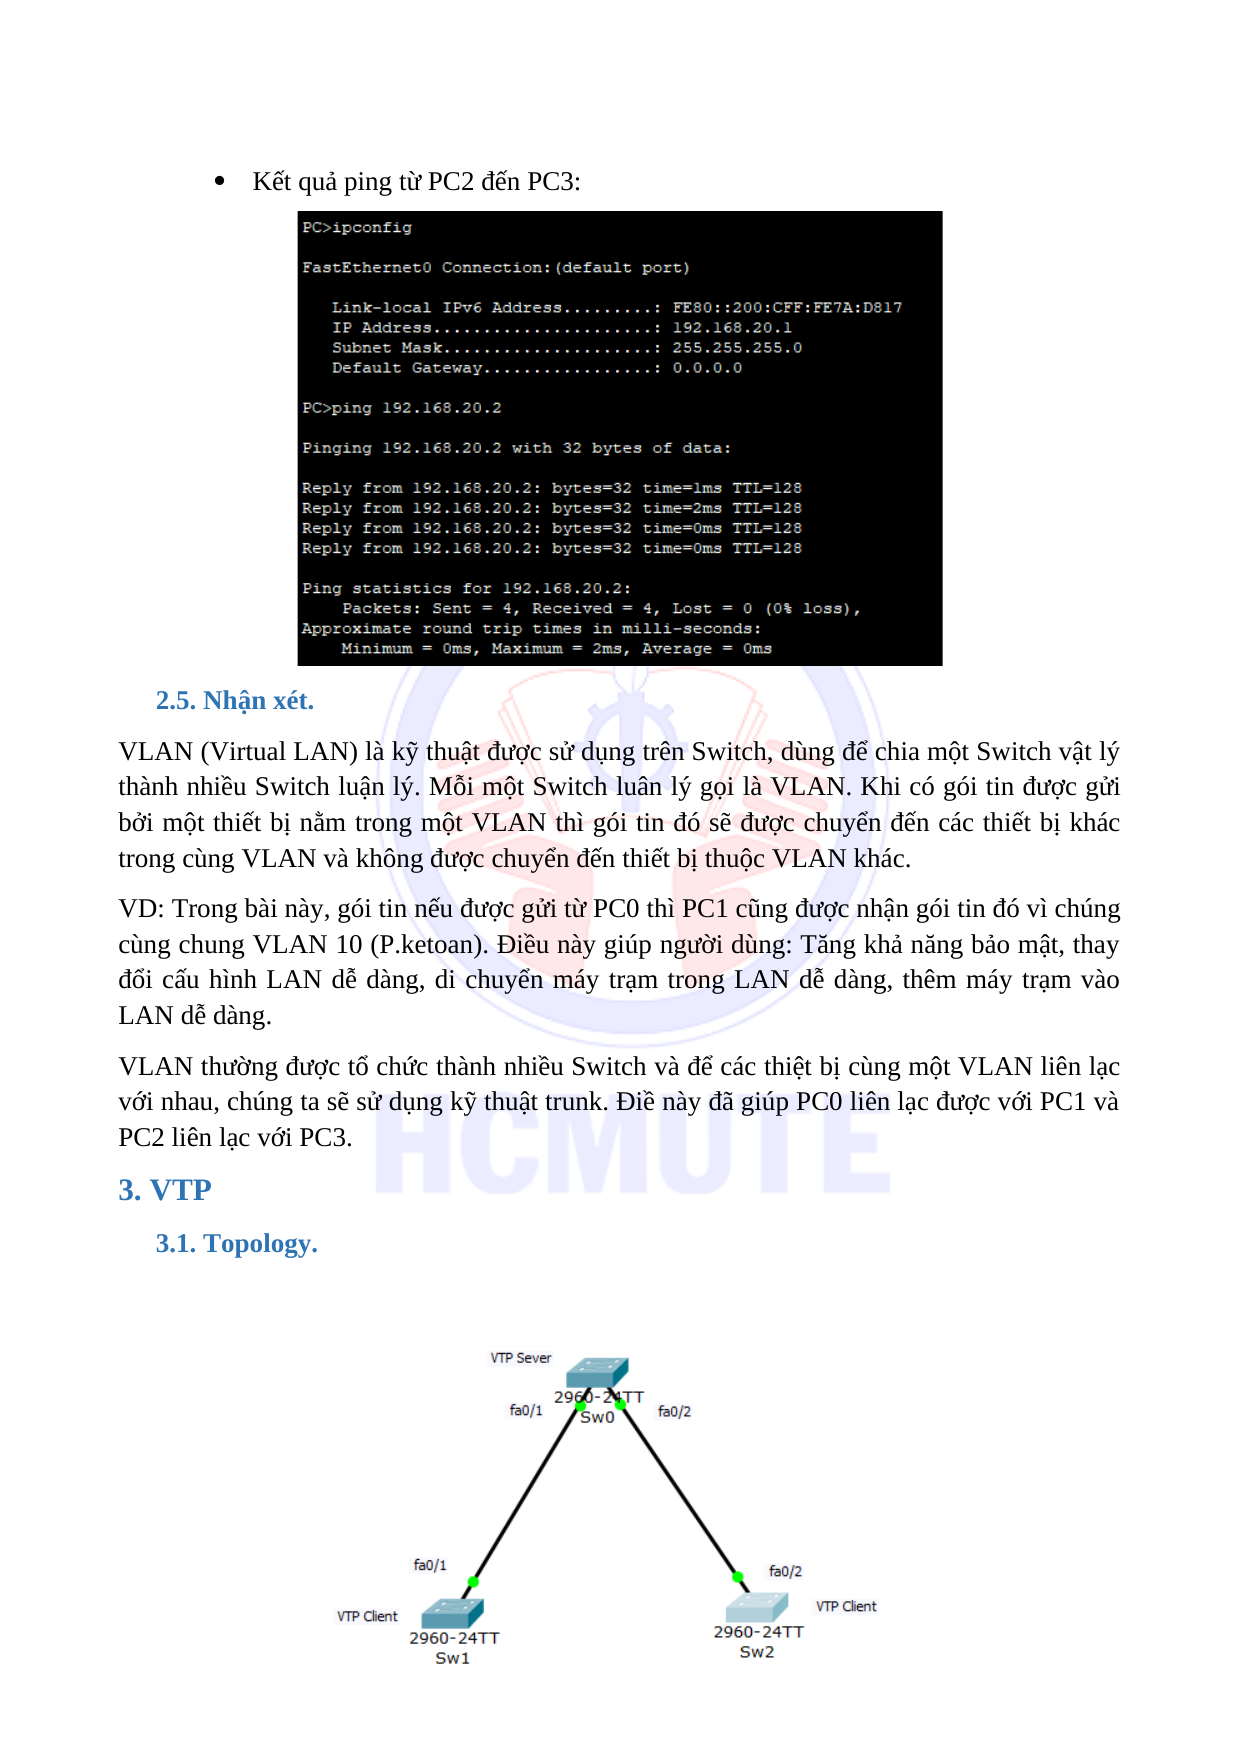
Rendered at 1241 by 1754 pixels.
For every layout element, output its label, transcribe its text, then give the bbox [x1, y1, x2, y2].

list Kết quả ping từ PC2 đến PC3: [215, 165, 1122, 196]
subtitle 2.5. Nhận xét. [156, 684, 1122, 715]
text VD: Trong bài này, gói tin nếu được gửi từ PC0 thì PC1 cũng được nhận gói tin đó vì chúng cùng chung VLAN 10 (P.ketoan). Điều này giúp người dùng: Tăng khả năng bảo mật, thay đổi cấu hình LAN dễ dàng, di chuyển máy trạm trong LAN dễ dàng, thêm máy trạm vào LAN dễ dàng. [118, 892, 1122, 1030]
subtitle 3. VTP [118, 1171, 1122, 1207]
picture [297, 211, 943, 666]
text VLAN thường được tổ chức thành nhiều Switch và để các thiệt bị cùng một VLAN liên lạc với nhau, chúng ta sẽ sử dụng kỹ thuật trunk. Điề này đã giúp PC0 liên lạc được với PC1 và PC2 liên lạc với PC3. [118, 1049, 1122, 1152]
picture [262, 1333, 978, 1679]
text VLAN (Virtual LAN) là kỹ thuật được sử dụng trên Switch, dùng để chia một Switch vật lý thành nhiều Switch luận lý. Mỗi một Switch luân lý gọi là VLAN. Khi có gói tin được gửi bởi một thiết bị nằm trong một VLAN thì gói tin đó sẽ được chuyển đến các thiết bị khác trong cùng VLAN và không được chuyển đến thiết bị thuộc VLAN khác. [118, 734, 1122, 873]
subtitle 3.1. Topology. [118, 1227, 1122, 1258]
